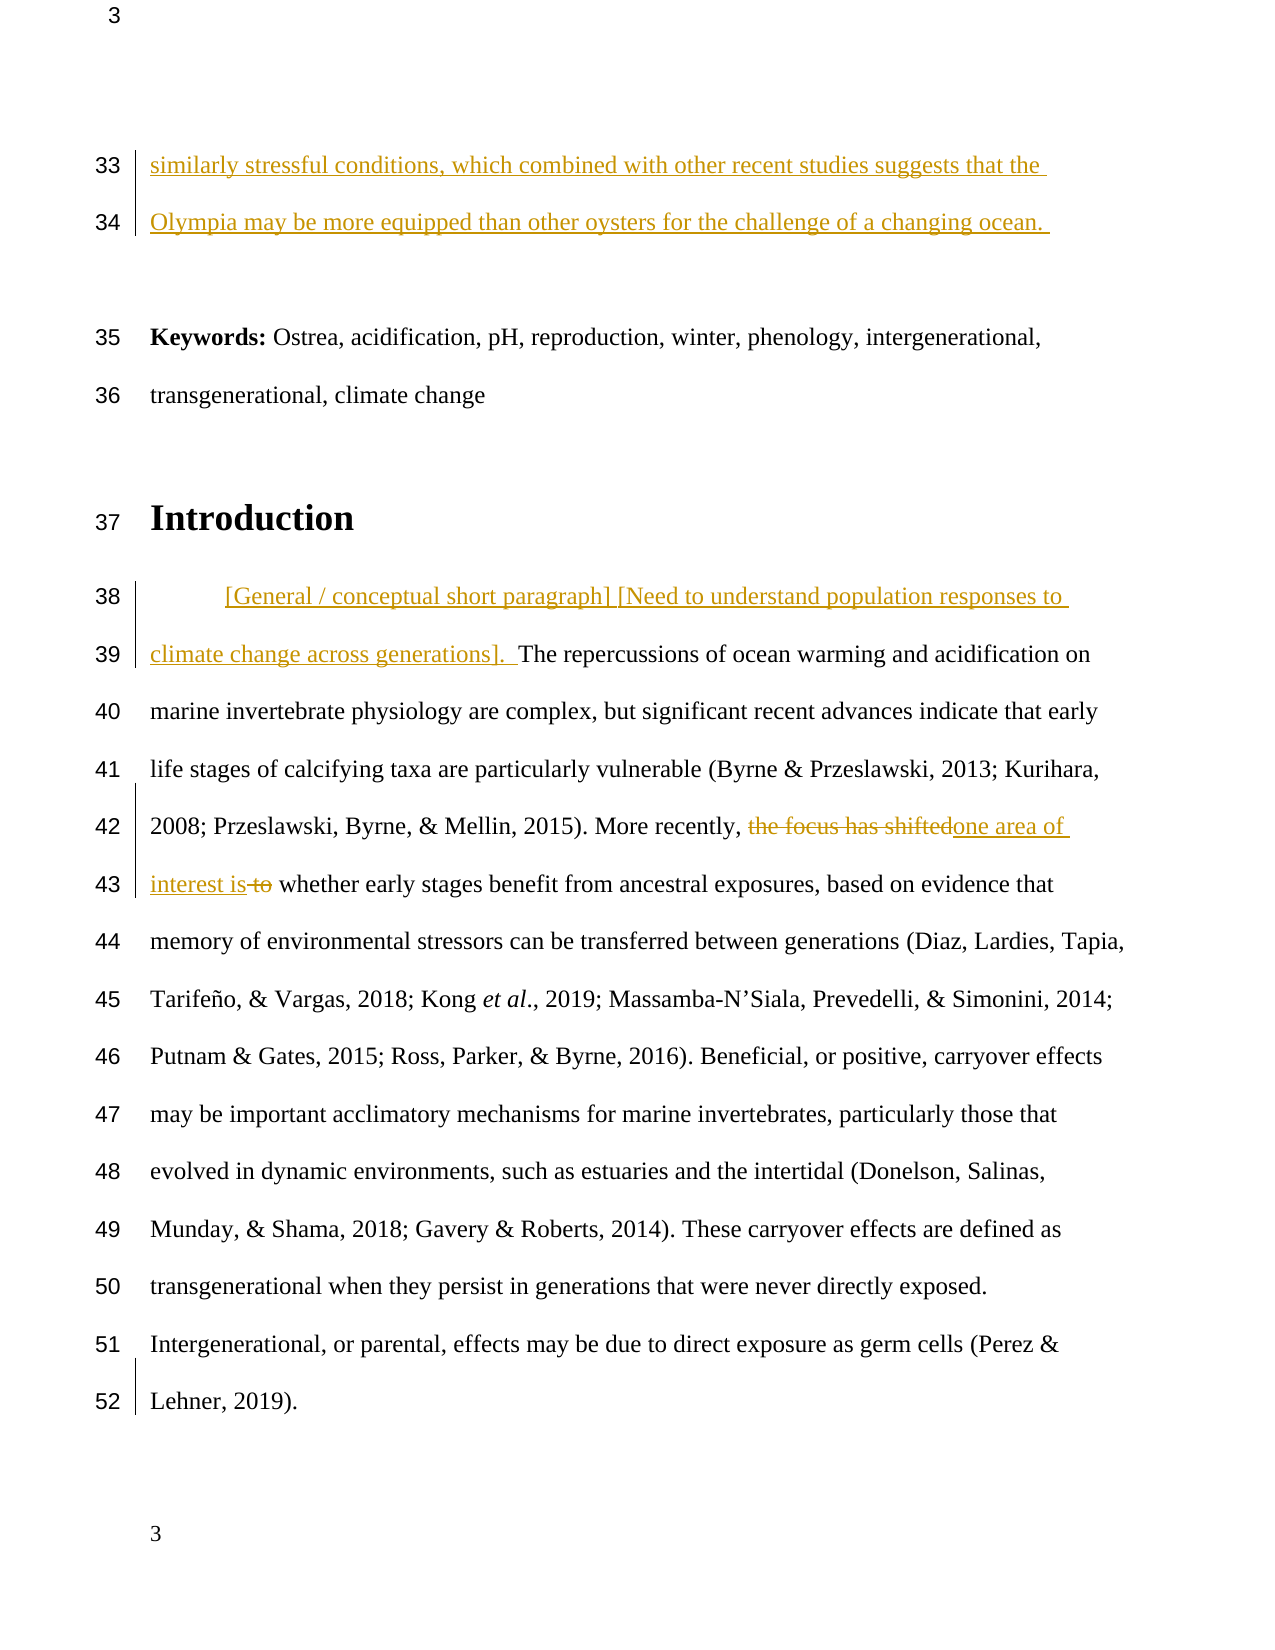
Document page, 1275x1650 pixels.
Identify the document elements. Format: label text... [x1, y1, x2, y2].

text The repercussions of ocean warming and acidification on marine invertebrate physiology are complex, but significant recent advances indicate that early life stages of calcifying taxa are particularly vulnerable (Byrne & Przeslawski, 2013; Kurihara, 2008; Przeslawski, Byrne, & Mellin, 2015). More recently, whether early stages benefit from ancestral exposures, based on evidence that memory of environmental stressors can be transferred between generations (Diaz, Lardies, Tapia, Tarifeño, & Vargas, 2018; Kong et al., 2019; Massamba-N’Siala, Prevedelli, & Simonini, 2014; Putnam & Gates, 2015; Ross, Parker, & Byrne, 2016). Beneficial, or positive, carryover effects may be important acclimatory mechanisms for marine invertebrates, particularly those that evolved in dynamic environments, such as estuaries and the intertidal (Donelson, Salinas, Munday, & Shama, 2018; Gavery & Roberts, 2014). These carryover effects are defined as transgenerational when they persist in generations that were never directly exposed. Intergenerational, or parental, effects may be due to direct exposure as germ cells (Perez & Lehner, 2019). [150, 581, 1125, 1415]
text Keywords: Ostrea, acidification, pH, reproduction, winter, phenology, intergenerational, transgenerational, climate change [150, 322, 1125, 409]
text Introduction [150, 495, 1125, 538]
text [150, 150, 1125, 236]
